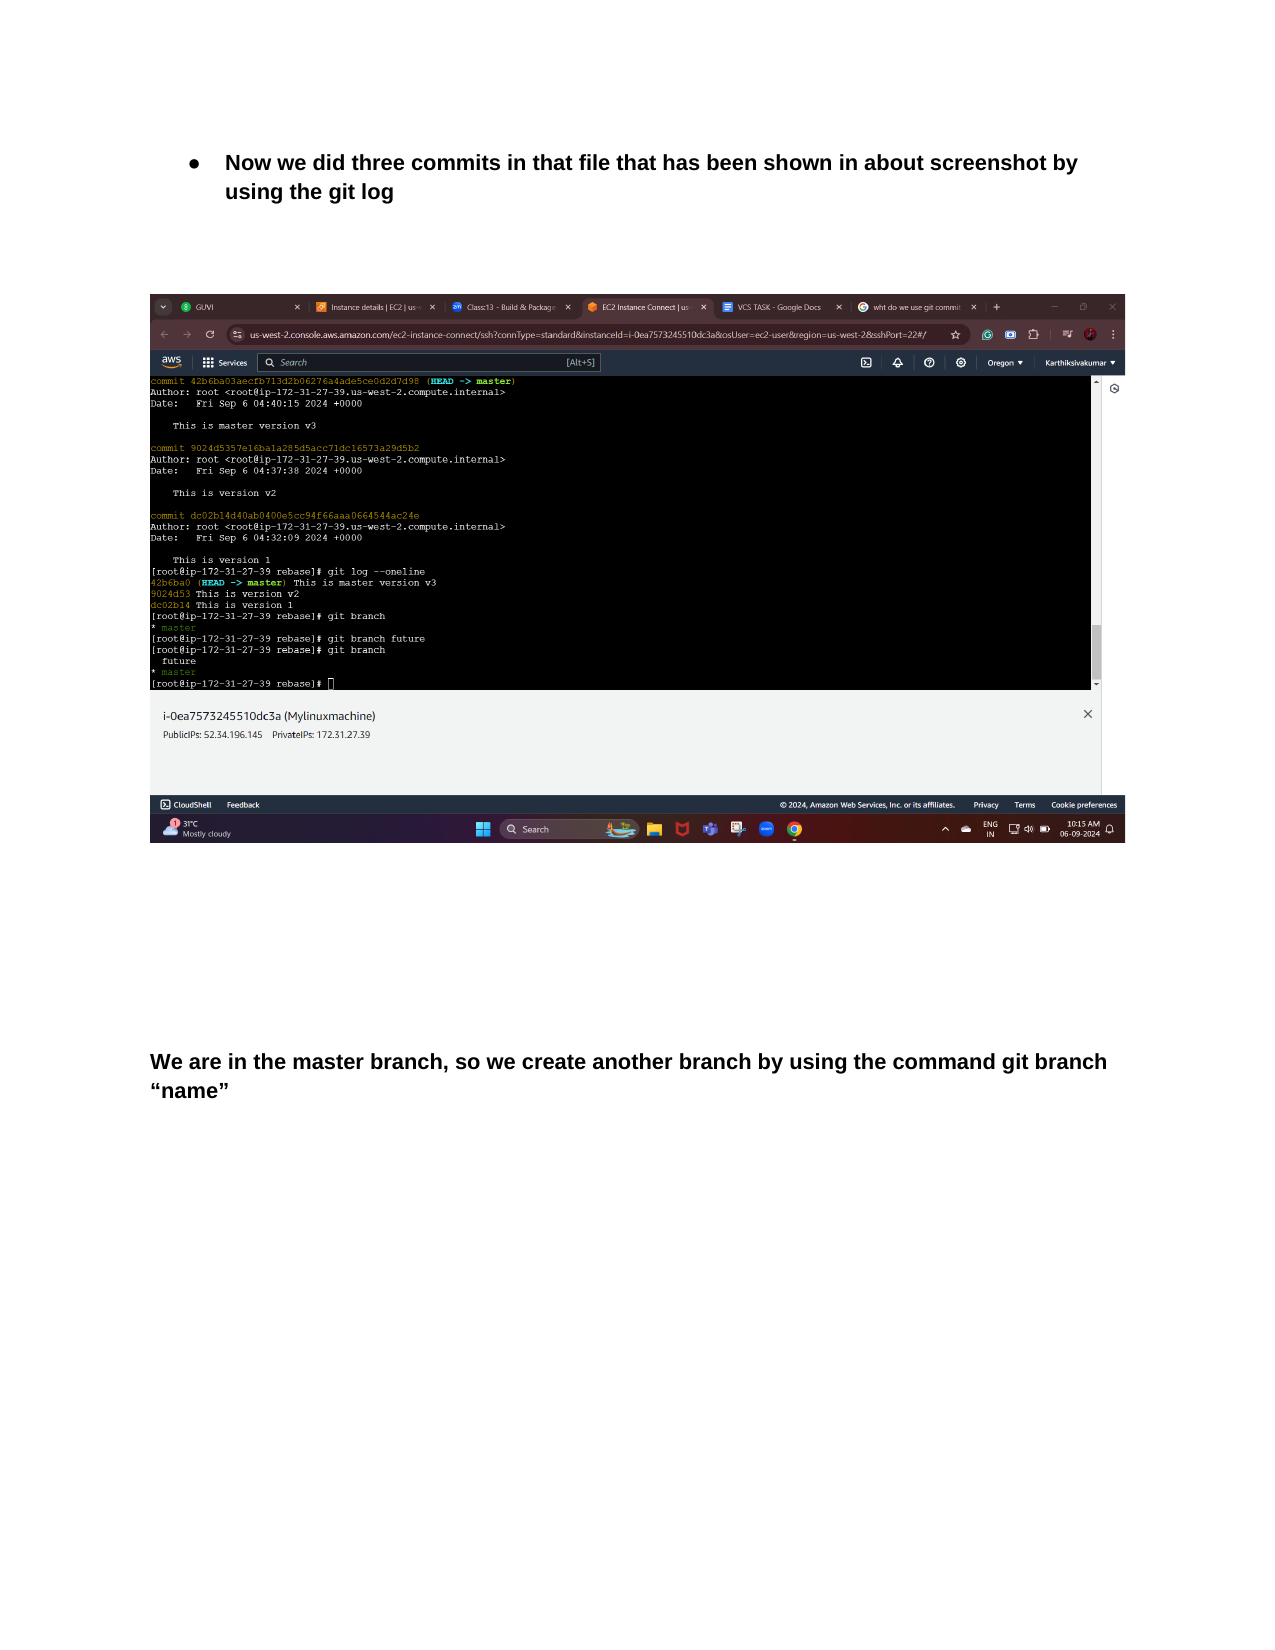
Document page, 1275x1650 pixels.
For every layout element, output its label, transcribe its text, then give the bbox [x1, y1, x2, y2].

list Now we did three commits in that file that has been shown in about screenshot by using the git log [187, 150, 1125, 204]
text We are in the master branch, so we create another branch by using the command git branch “name” [150, 1049, 1125, 1103]
picture [150, 294, 1125, 843]
